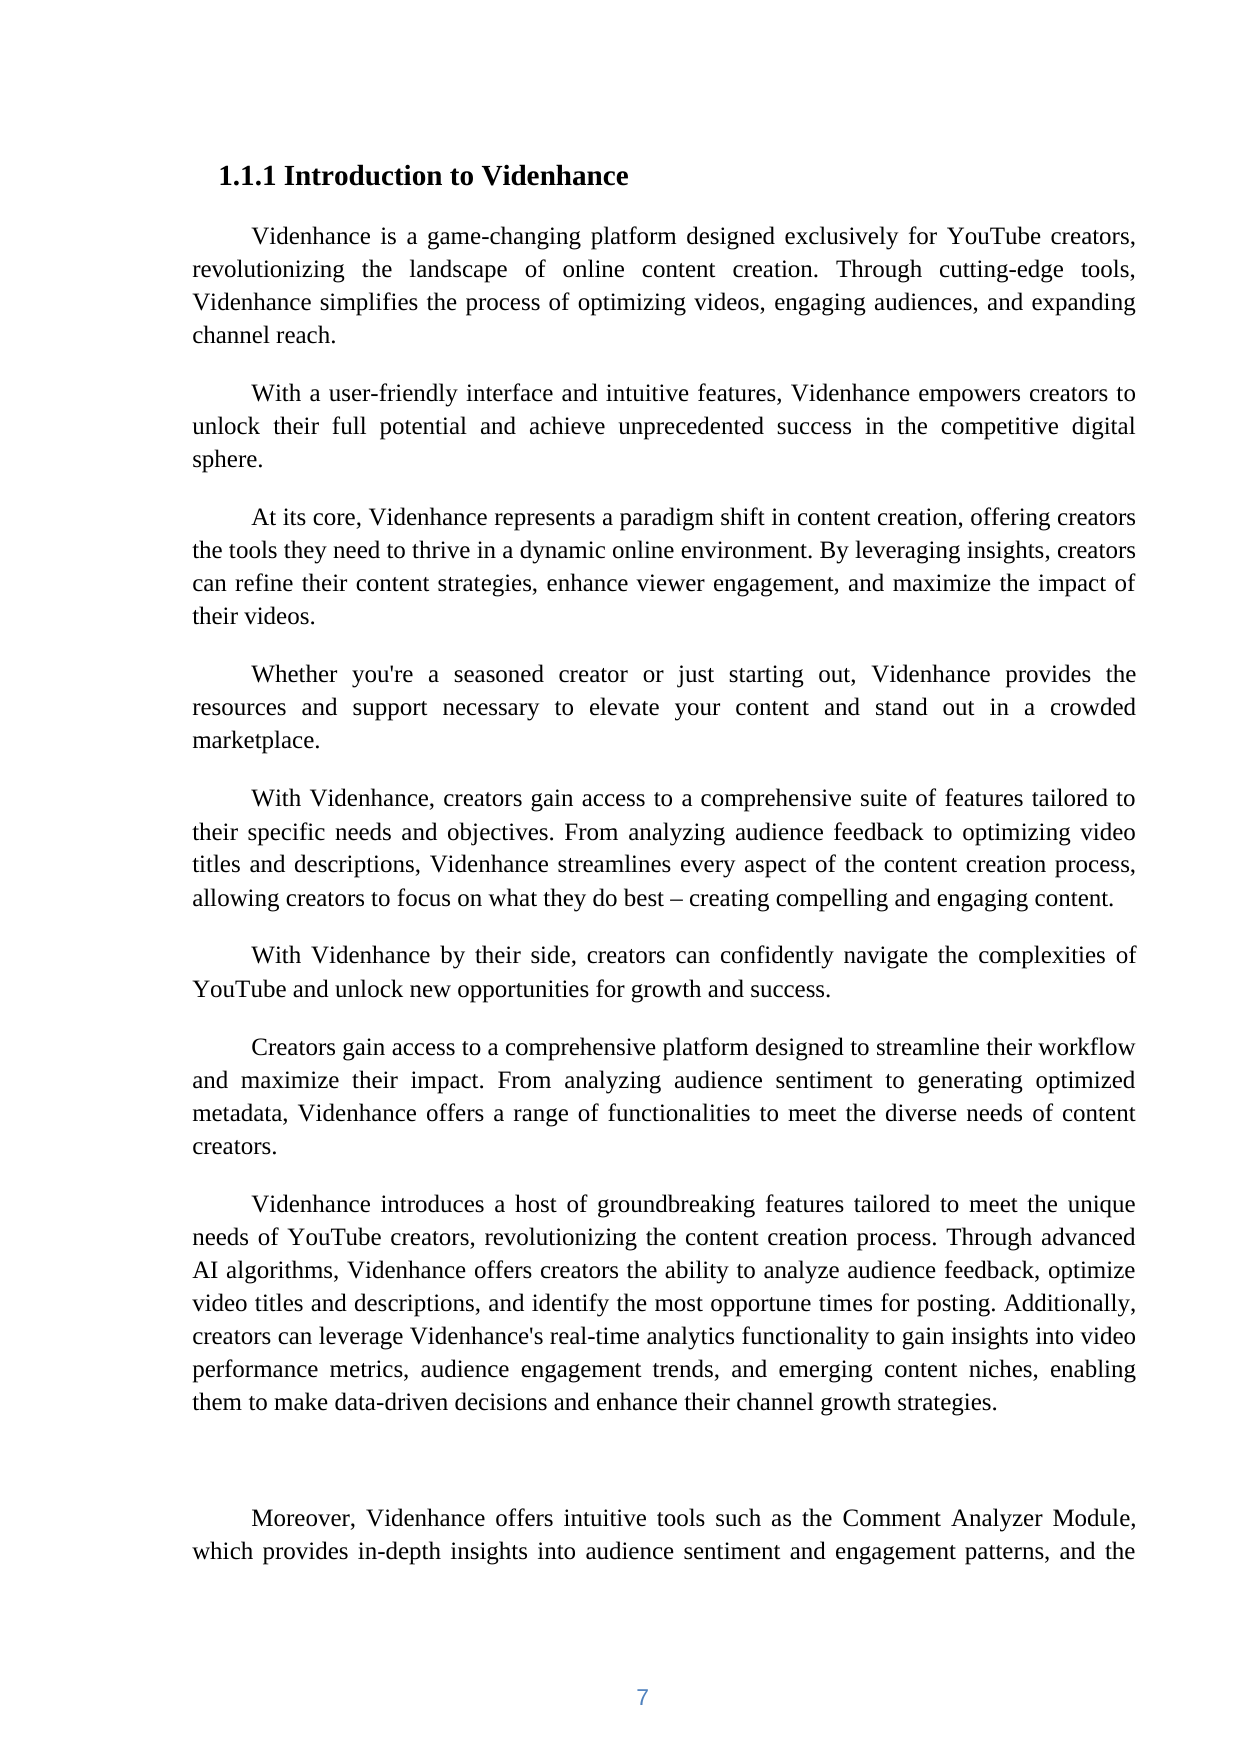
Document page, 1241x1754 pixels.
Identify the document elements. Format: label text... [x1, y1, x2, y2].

text Videnhance introduces a host of groundbreaking features tailored to meet the unique needs of YouTube creators, revolutionizing the content creation process. Through advanced AI algorithms, Videnhance offers creators the ability to analyze audience feedback, optimize video titles and descriptions, and identify the most opportune times for posting. Additionally, creators can leverage Videnhance's real-time analytics functionality to gain insights into video performance metrics, audience engagement trends, and emerging content niches, enabling them to make data-driven decisions and enhance their channel growth strategies. [192, 1189, 1137, 1416]
text Videnhance is a game-changing platform designed exclusively for YouTube creators, revolutionizing the landscape of online content creation. Through cutting-edge tools, Videnhance simplifies the process of optimizing videos, engaging audiences, and expanding channel reach. [192, 221, 1137, 349]
text Creators gain access to a comprehensive platform designed to streamline their workflow and maximize their impact. From analyzing audience sentiment to generating optimized metadata, Videnhance offers a range of functionalities to meet the diverse needs of content creators. [192, 1032, 1137, 1159]
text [192, 1503, 1137, 1565]
text Whether you're a seasoned creator or just starting out, Videnhance provides the resources and support necessary to elevate your content and stand out in a crowded marketplace. [192, 659, 1137, 754]
text With Videnhance by their side, creators can confidently navigate the complexities of YouTube and unlock new opportunities for growth and success. [192, 941, 1137, 1002]
text With Videnhance, creators gain access to a comprehensive suite of features tailored to their specific needs and objectives. From analyzing audience feedback to optimizing video titles and descriptions, Videnhance streamlines every aspect of the content creation process, allowing creators to focus on what they do best – creating compelling and engaging content. [192, 783, 1137, 911]
text At its core, Videnhance represents a paradigm shift in content creation, offering creators the tools they need to thrive in a dynamic online environment. By leveraging insights, creators can refine their content strategies, enhance viewer engagement, and maximize the impact of their videos. [192, 502, 1137, 630]
text With a user-friendly interface and intuitive features, Videnhance empowers creators to unlock their full potential and achieve unprecedented success in the competitive digital sphere. [192, 378, 1137, 473]
text 1.1.1 Introduction to Videnhance [218, 158, 1137, 191]
